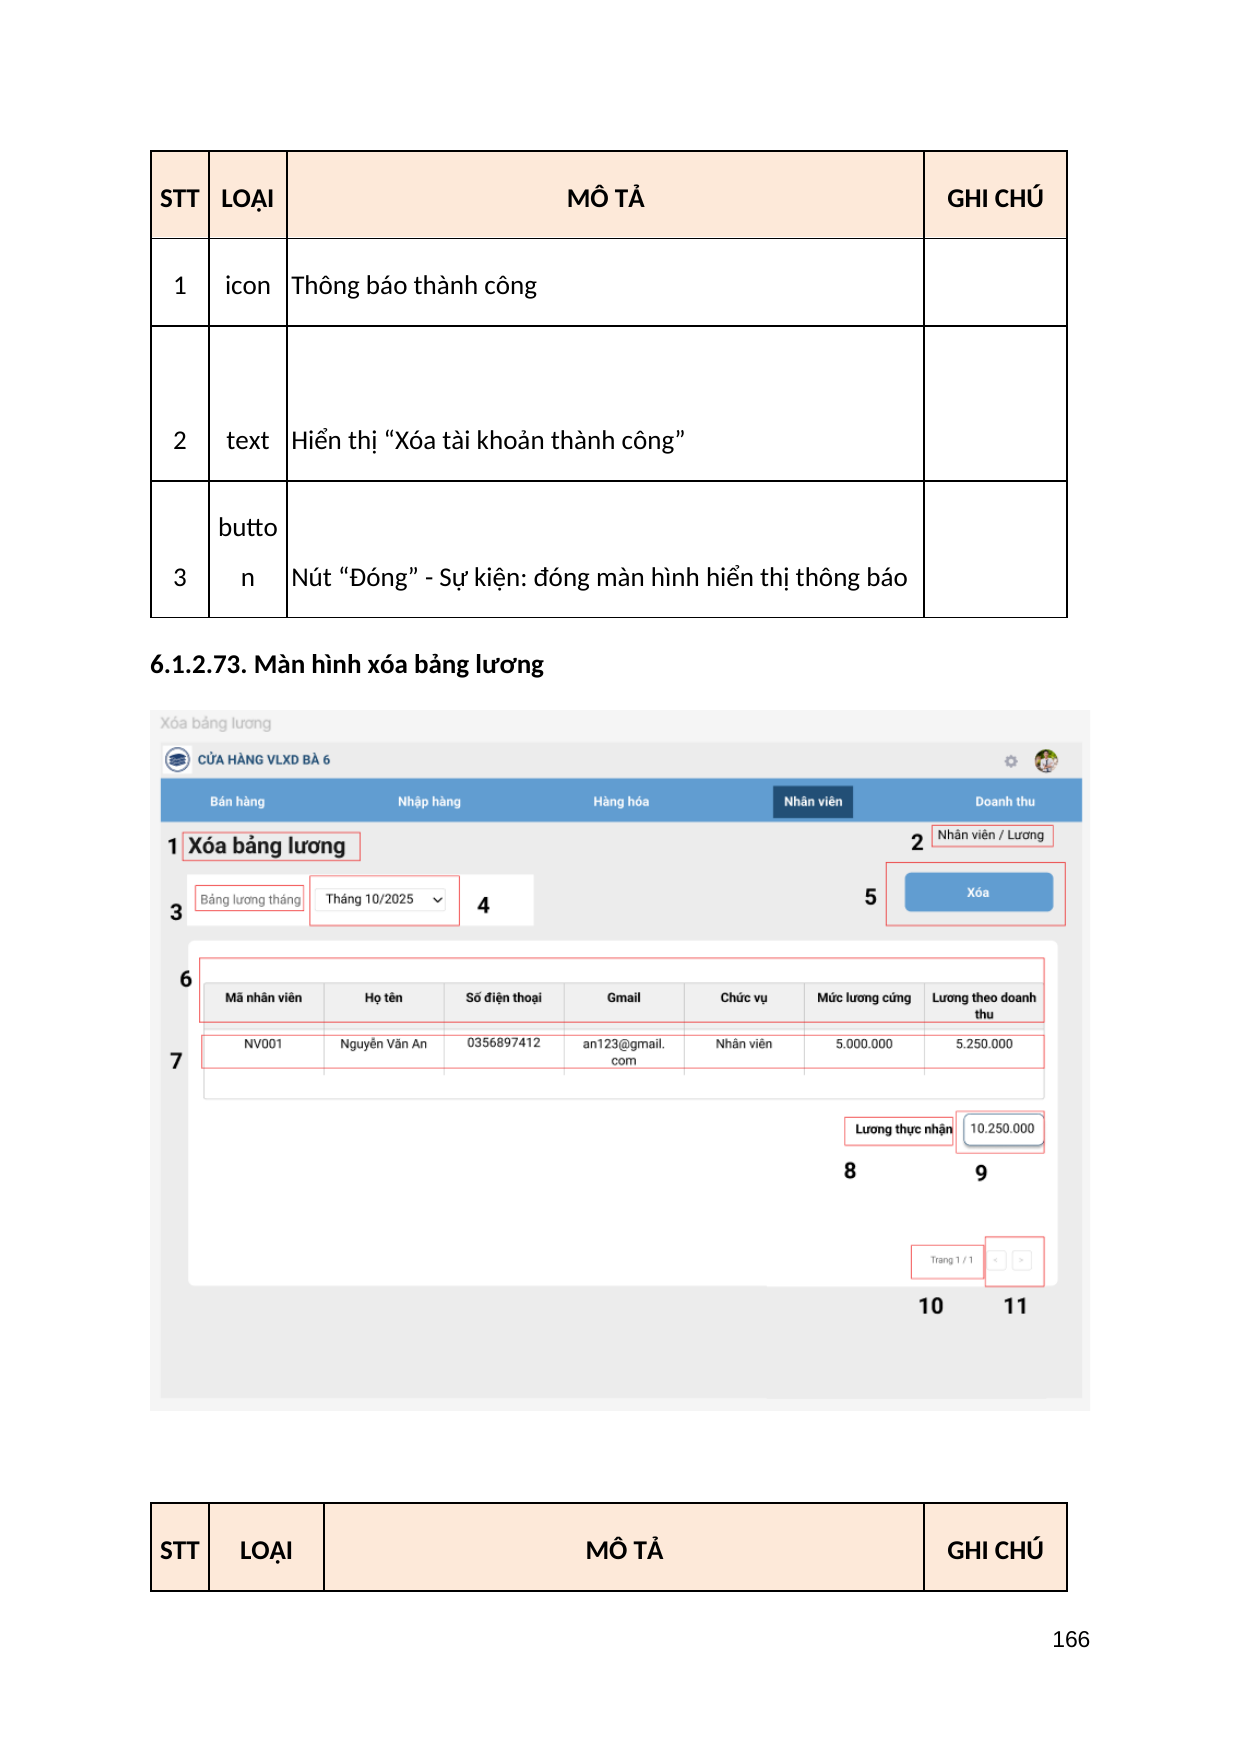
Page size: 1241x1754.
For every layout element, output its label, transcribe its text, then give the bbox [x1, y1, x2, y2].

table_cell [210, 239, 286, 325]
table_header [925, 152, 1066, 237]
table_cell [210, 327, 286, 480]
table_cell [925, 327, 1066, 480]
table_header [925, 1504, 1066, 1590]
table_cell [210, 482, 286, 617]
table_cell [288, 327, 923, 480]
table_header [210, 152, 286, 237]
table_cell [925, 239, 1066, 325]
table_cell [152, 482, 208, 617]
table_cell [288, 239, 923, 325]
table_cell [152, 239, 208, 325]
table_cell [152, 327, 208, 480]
subtitle 6.1.2.73. Màn hình xóa bảng lương [150, 648, 1090, 681]
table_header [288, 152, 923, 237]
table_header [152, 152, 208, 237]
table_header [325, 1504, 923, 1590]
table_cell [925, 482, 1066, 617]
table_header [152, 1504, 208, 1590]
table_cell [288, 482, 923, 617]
picture [150, 710, 1091, 1411]
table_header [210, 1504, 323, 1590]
